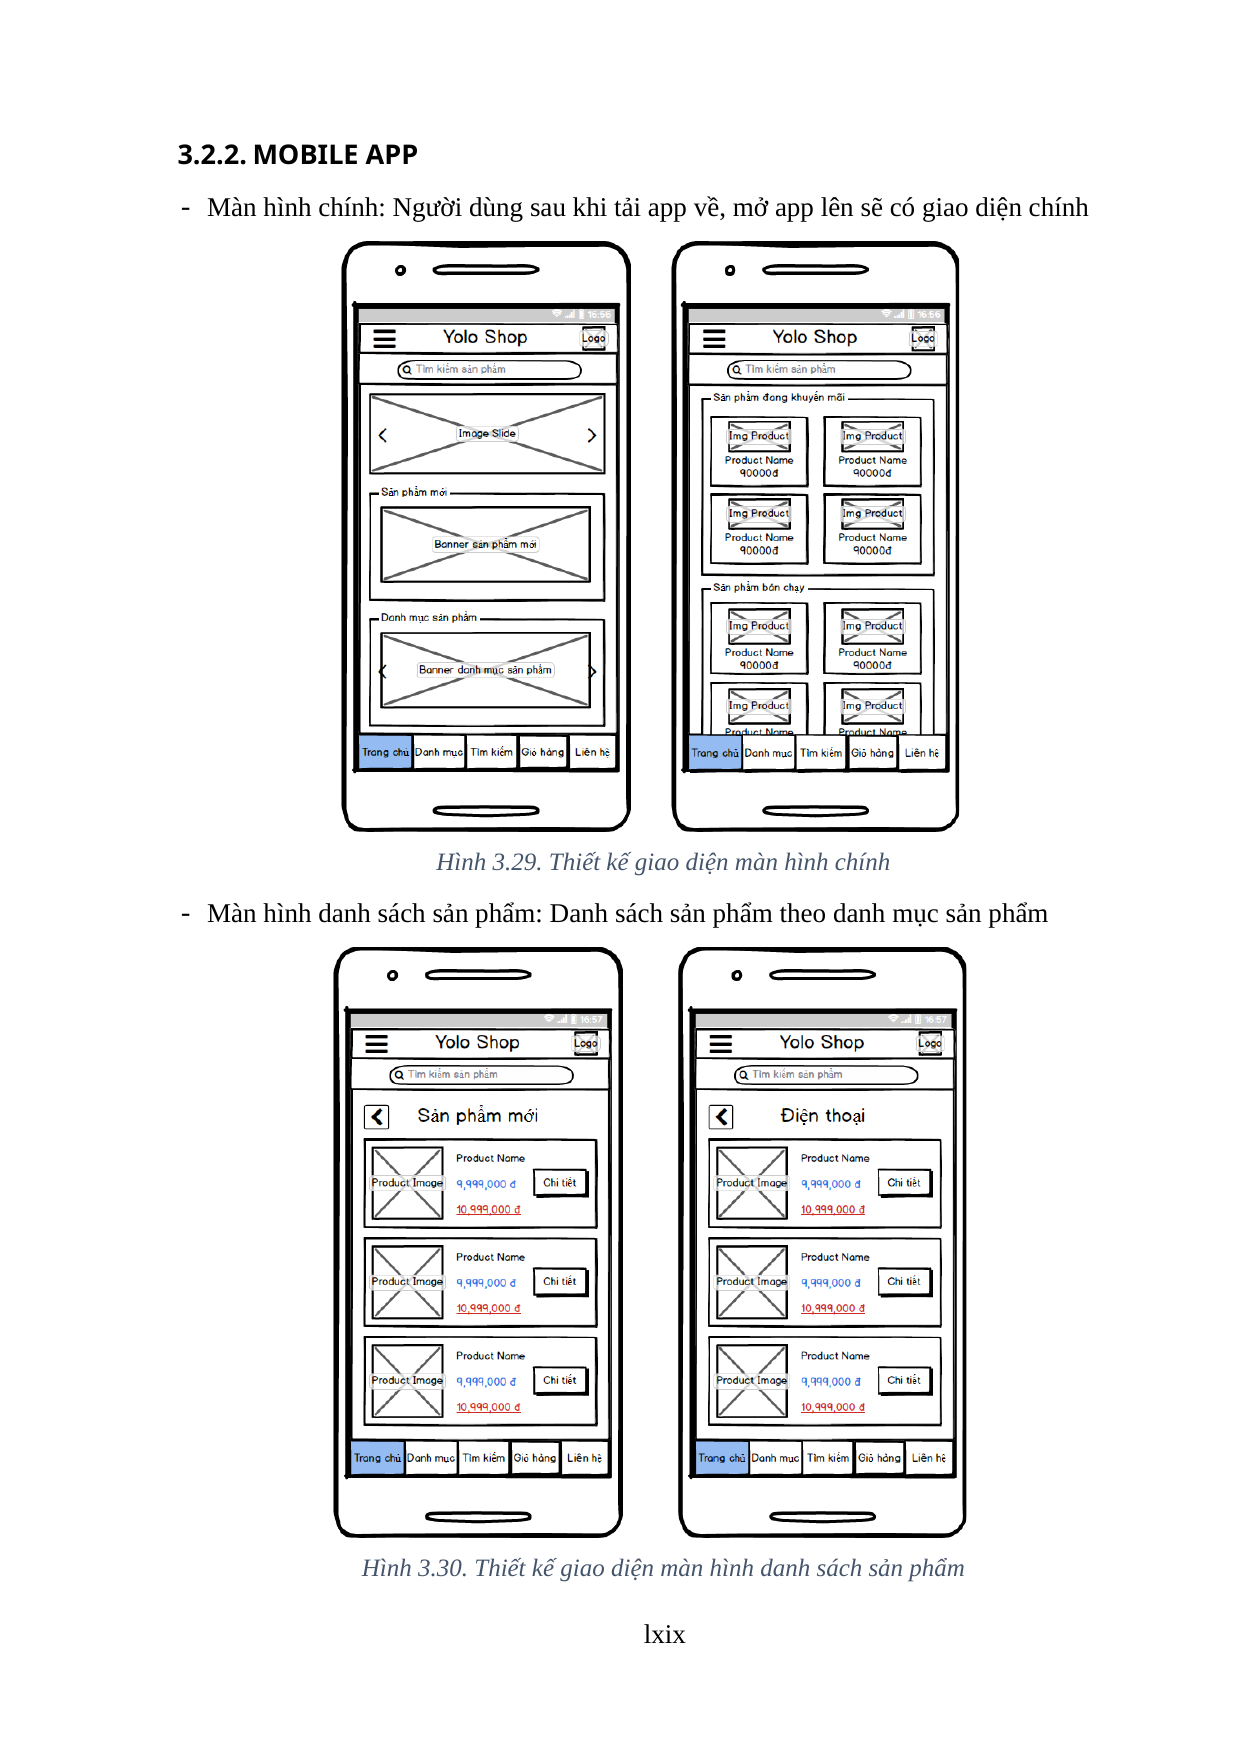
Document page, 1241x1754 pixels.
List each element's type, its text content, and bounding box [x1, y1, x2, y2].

list Màn hình danh sách sản phẩm: Danh sách sản phẩm theo danh mục sản phẩm [177, 897, 1122, 930]
picture [332, 947, 967, 1538]
picture [340, 241, 960, 832]
list Màn hình chính: Người dùng sau khi tải app về, mở app lên sẽ có giao diện chính [177, 191, 1122, 224]
subtitle MOBILE APP [177, 136, 1122, 173]
